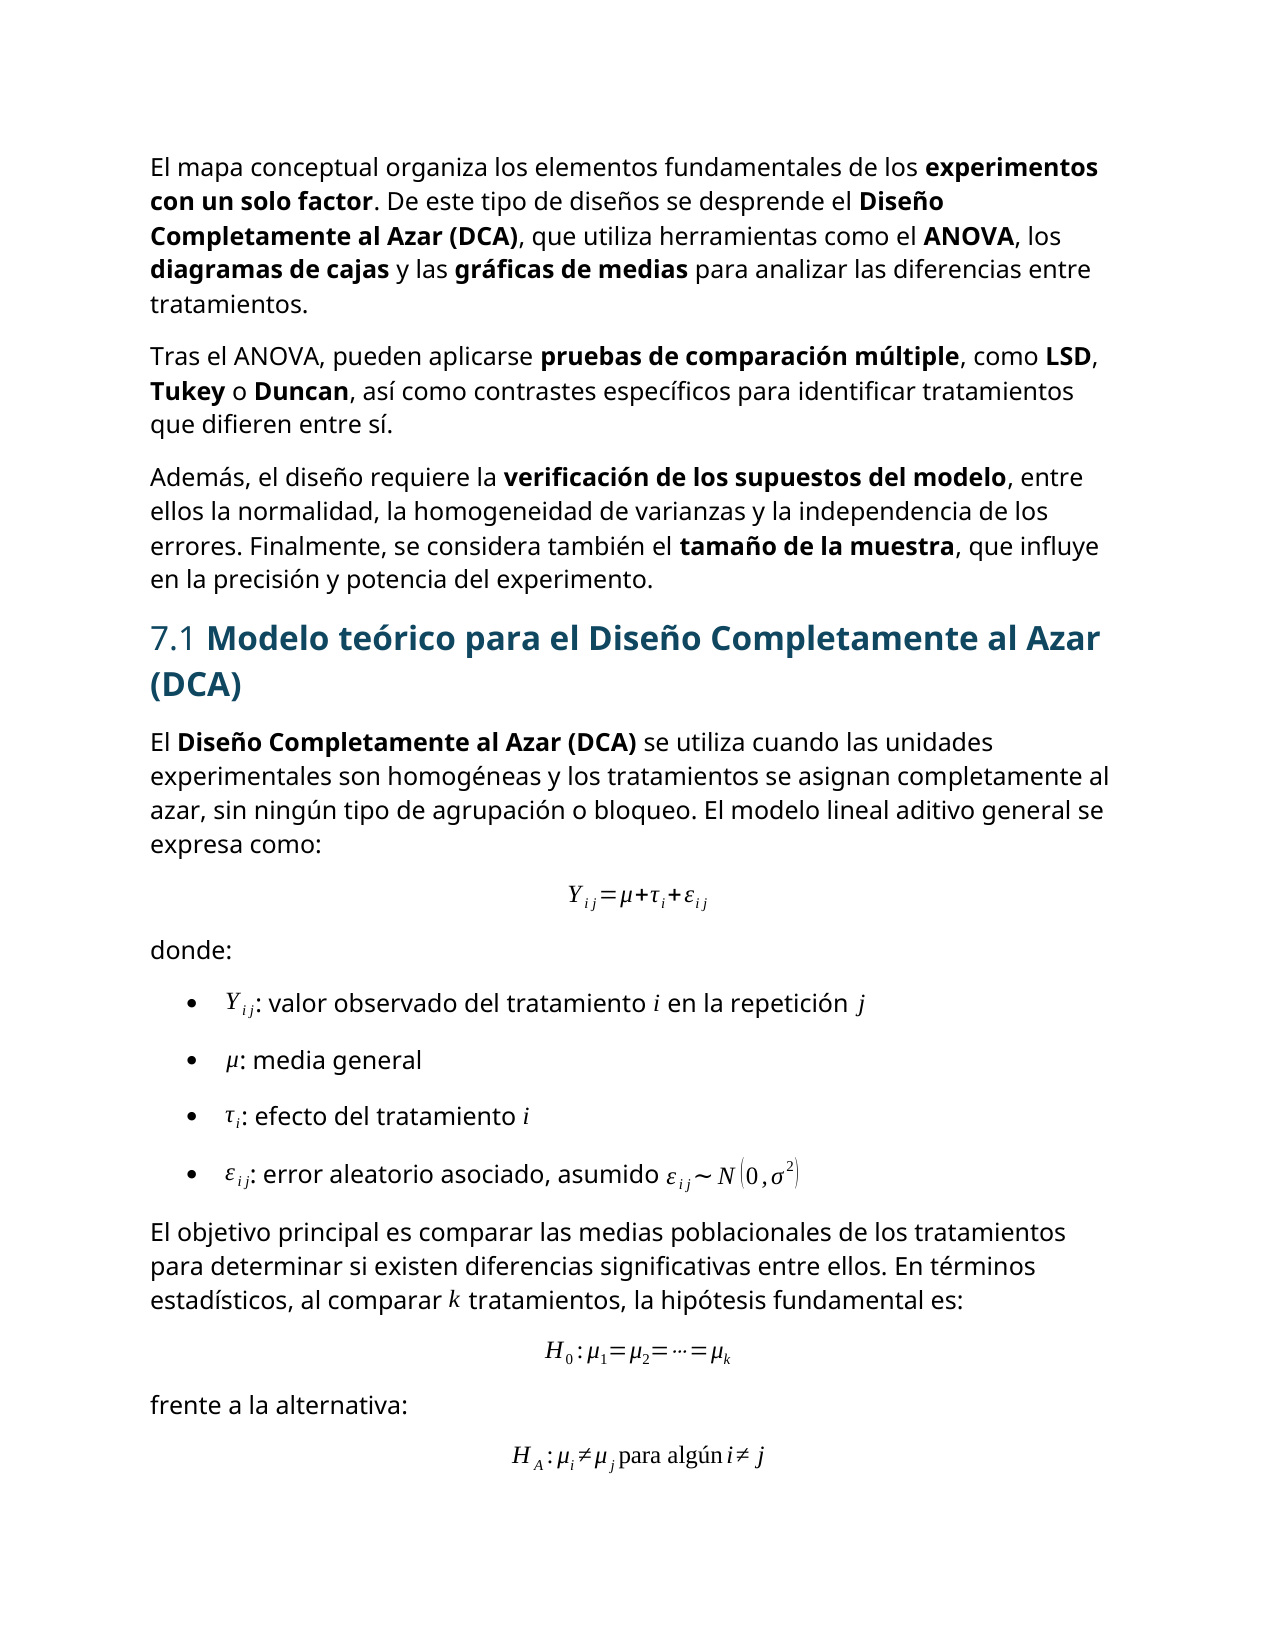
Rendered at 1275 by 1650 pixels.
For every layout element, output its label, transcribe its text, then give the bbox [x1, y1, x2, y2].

list : efecto del tratamiento [187, 1098, 1125, 1135]
text Tras el ANOVA, pueden aplicarse pruebas de comparación múltiple, como LSD, Tukey o Duncan, así como contrastes específicos para identificar tratamientos que difieren entre sí. [150, 339, 1125, 441]
text Además, el diseño requiere la verificación de los supuestos del modelo, entre ellos la normalidad, la homogeneidad de varianzas y la independencia de los errores. Finalmente, se considera también el tamaño de la muestra, que influye en la precisión y potencia del experimento. [150, 460, 1125, 596]
text El objetivo principal es comparar las medias poblacionales de los tratamientos para determinar si existen diferencias significativas entre ellos. En términos estadísticos, al comparar tratamientos, la hipótesis fundamental es: [150, 1214, 1125, 1316]
subtitle 7.1 Modelo teórico para el Diseño Completamente al Azar (DCA) [150, 615, 1125, 706]
list : valor observado del tratamiento en la repetición [187, 985, 1125, 1022]
text El mapa conceptual organiza los elementos fundamentales de los experimentos con un solo factor. De este tipo de diseños se desprende el Diseño Completamente al Azar (DCA), que utiliza herramientas como el ANOVA, los diagramas de cajas y las gráficas de medias para analizar las diferencias entre tratamientos. [150, 150, 1125, 320]
text El Diseño Completamente al Azar (DCA) se utiliza cuando las unidades experimentales son homogéneas y los tratamientos se asignan completamente al azar, sin ningún tipo de agrupación o bloqueo. El modelo lineal aditivo general se expresa como: [150, 724, 1125, 861]
text donde: [150, 932, 1125, 966]
list : error aleatorio asociado, asumido [187, 1156, 1125, 1193]
list : media general [187, 1043, 1125, 1077]
text frente a la alternativa: [150, 1388, 1125, 1422]
